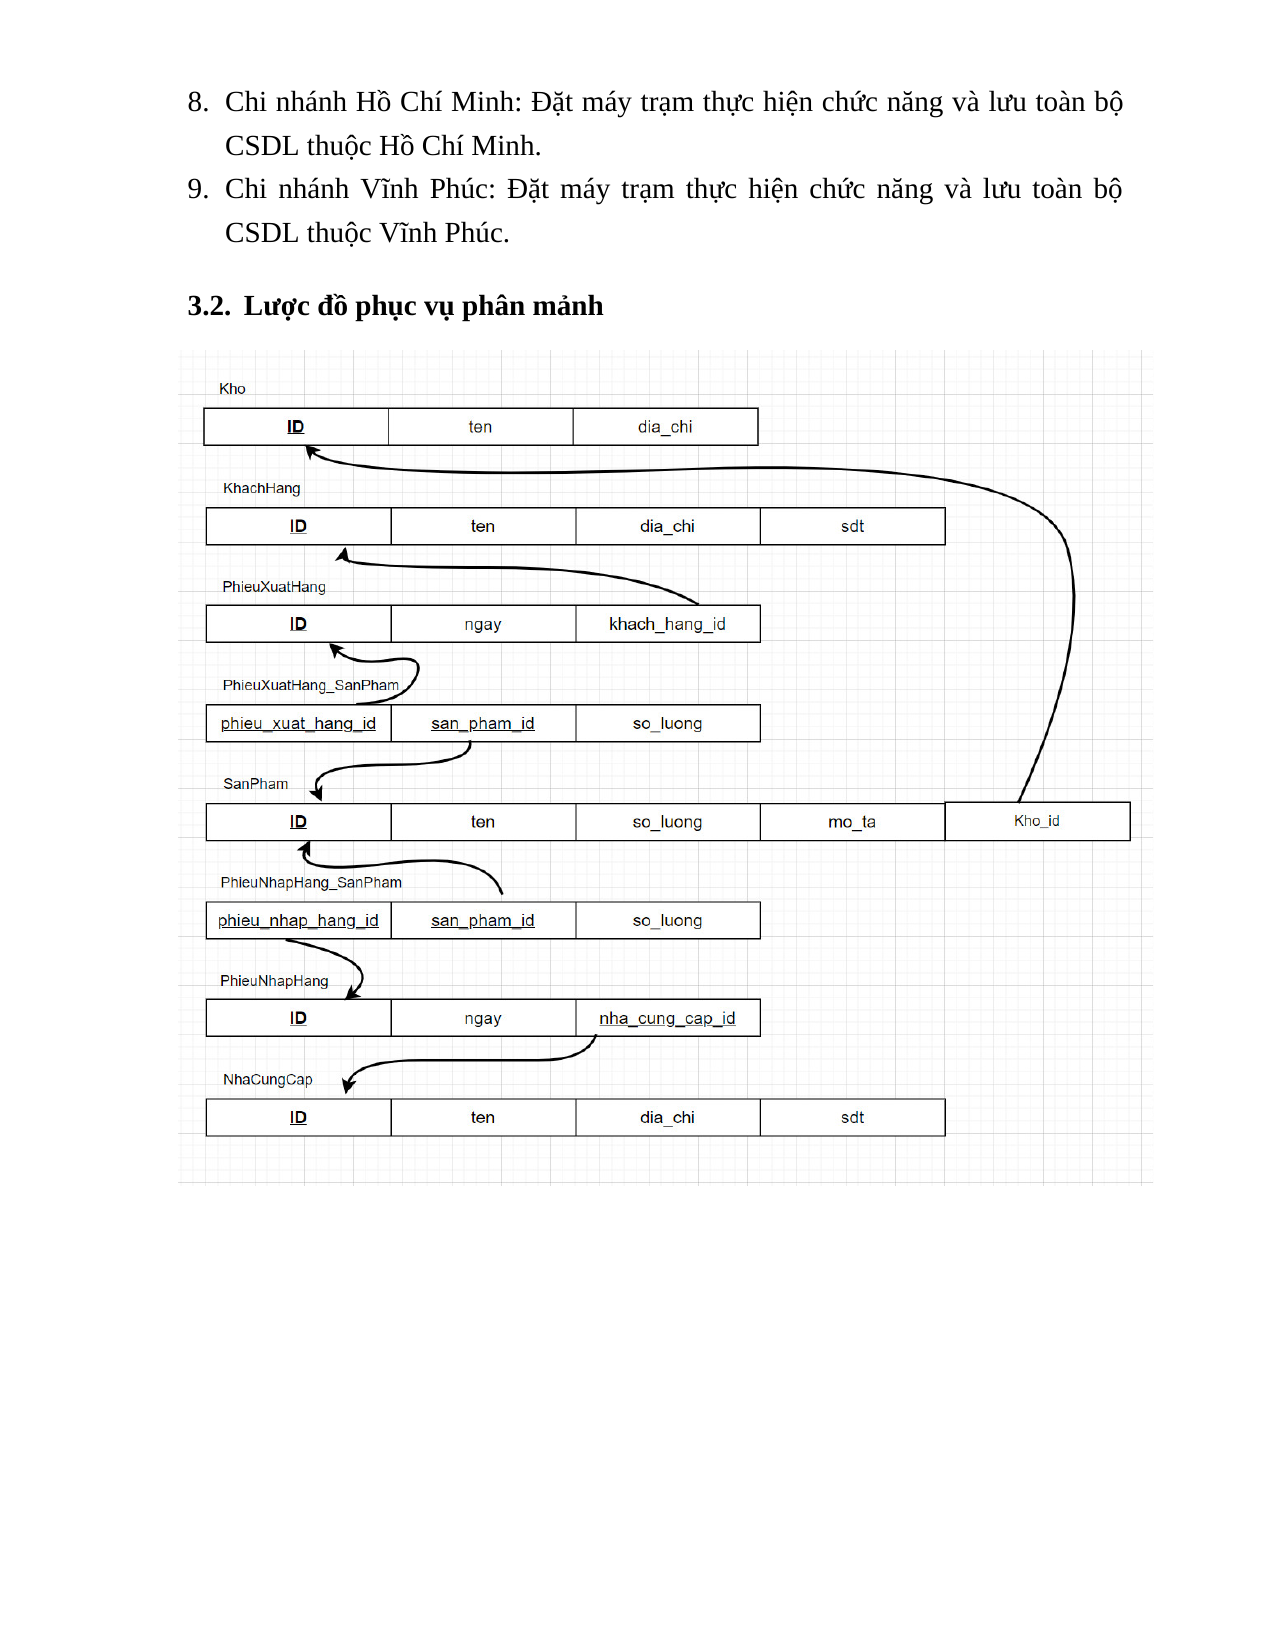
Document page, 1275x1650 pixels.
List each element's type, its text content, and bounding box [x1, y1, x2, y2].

picture [178, 524, 1154, 1360]
list Chi nhánh Bình Định: Đặt máy trạm thực hiện chức năng và lưu toàn bộ CSDL thuộc Bình Định. [187, 171, 1125, 248]
list Lược đồ phục vụ phân mảnh [187, 462, 1125, 495]
list Chi nhánh Vĩnh Phúc: Đặt máy trạm thực hiện chức năng và lưu toàn bộ CSDL thuộc Vĩnh Phúc. [187, 346, 1125, 423]
list Chi nhánh Bình Dương: Đặt máy trạm thực hiện chức năng và lưu toàn bộ CSDL thuộc Bình Dương. [187, 84, 1125, 161]
list Chi nhánh Hồ Chí Minh: Đặt máy trạm thực hiện chức năng và lưu toàn bộ CSDL thuộc Hồ Chí Minh. [187, 258, 1125, 336]
